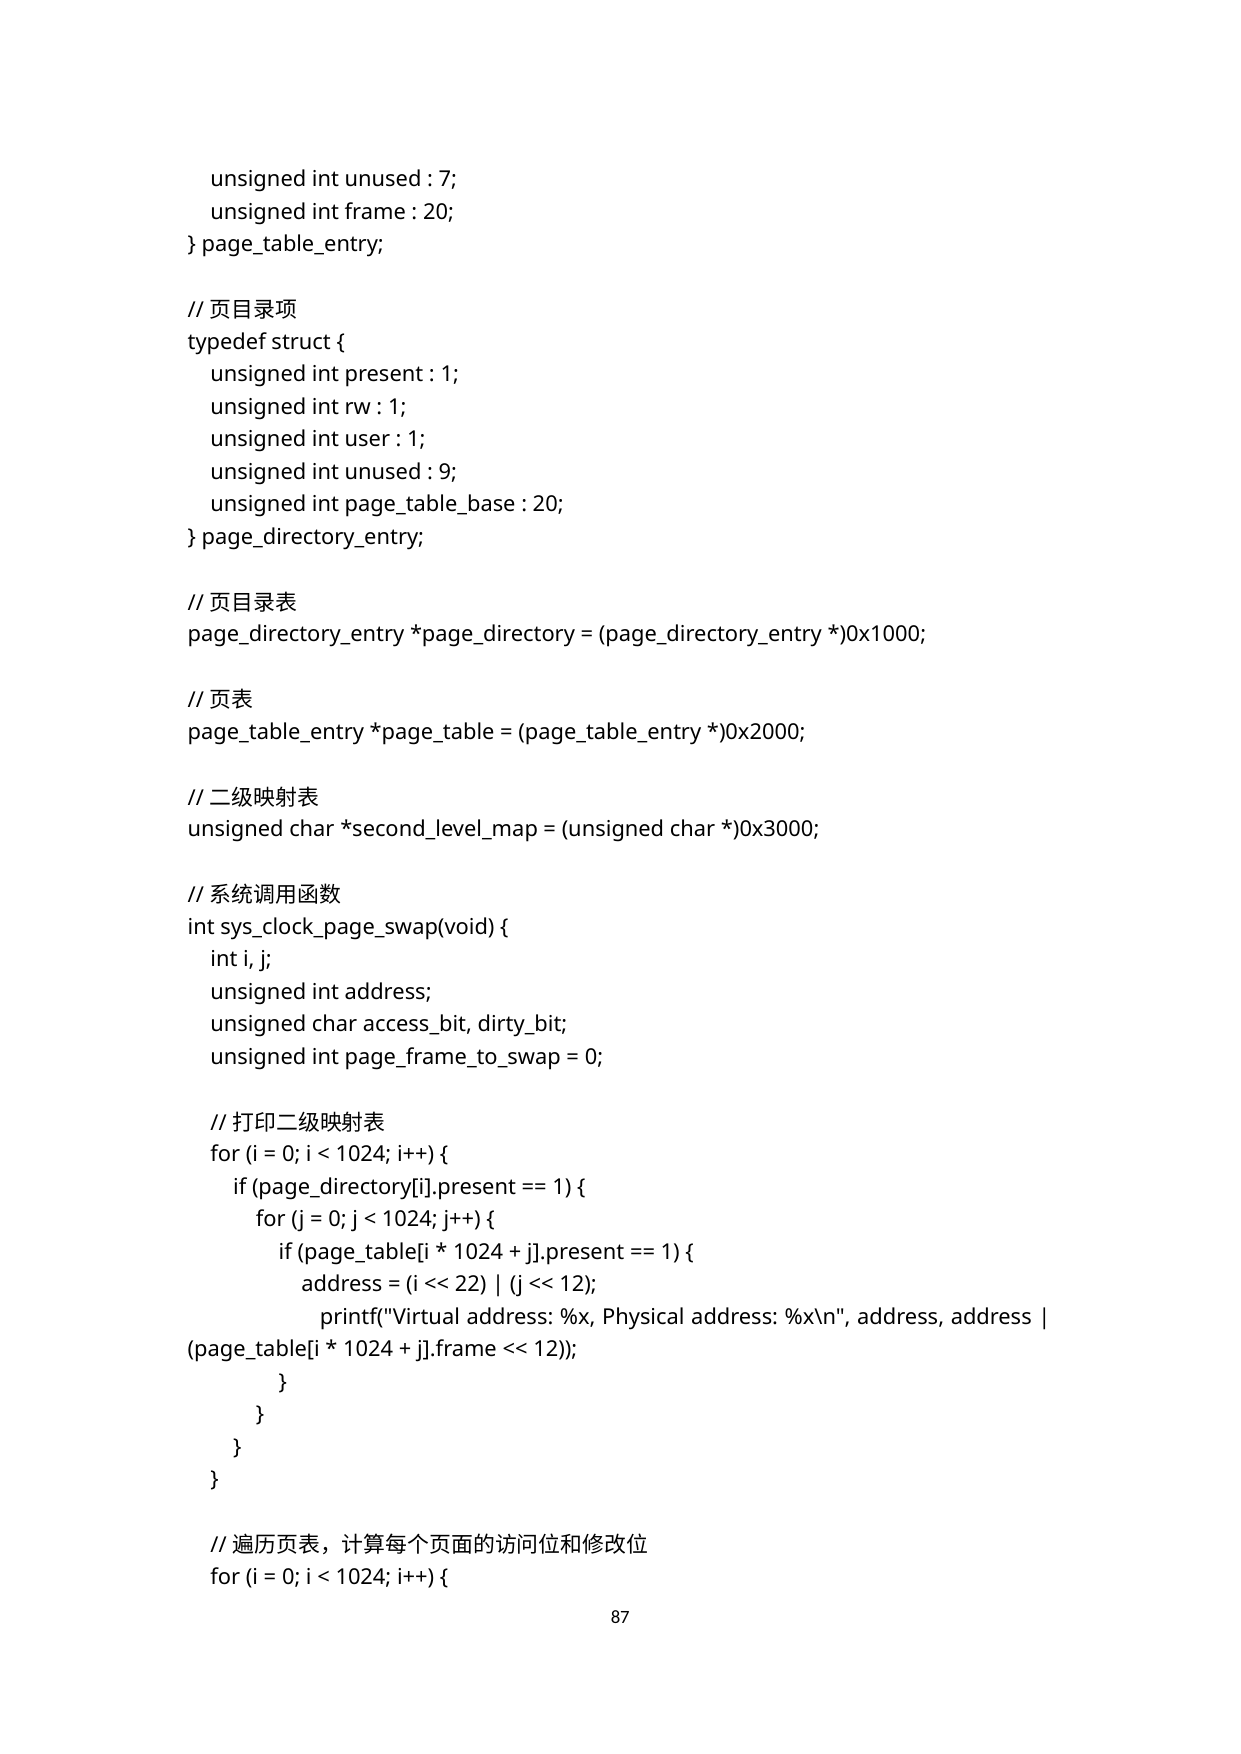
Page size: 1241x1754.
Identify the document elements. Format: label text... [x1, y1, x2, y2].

text } [187, 1364, 1053, 1397]
text } [187, 1462, 1053, 1494]
text unsigned char access_bit, dirty_bit; [187, 1007, 1053, 1039]
text printf("Virtual address: %x, Physical address: %x\n", address, address | (page_table[i * 1024 + j].frame << 12)); [187, 1299, 1053, 1364]
text // 二级映射表 [187, 779, 1053, 812]
text // 系统调用函数 [187, 877, 1053, 909]
text // 页目录表 [187, 584, 1053, 617]
text unsigned int present : 1; [187, 357, 1053, 389]
text if (page_directory[i].present == 1) { [187, 1169, 1053, 1202]
text unsigned int unused : 9; [187, 454, 1053, 487]
text unsigned int page_frame_to_swap = 0; [187, 1039, 1053, 1072]
text // 打印二级映射表 [187, 1104, 1053, 1137]
text unsigned int user : 1; [187, 422, 1053, 454]
text for (i = 0; i < 1024; i++) { [187, 1137, 1053, 1169]
text int sys_clock_page_swap(void) { [187, 909, 1053, 942]
text page_table_entry *page_table = (page_table_entry *)0x2000; [187, 714, 1053, 747]
text } [187, 1429, 1053, 1462]
text } [187, 1397, 1053, 1429]
text typedef struct { [187, 324, 1053, 357]
text unsigned char *second_level_map = (unsigned char *)0x3000; [187, 812, 1053, 844]
text } page_table_entry; [187, 227, 1053, 259]
text if (page_table[i * 1024 + j].present == 1) { [187, 1234, 1053, 1267]
text unsigned int unused : 7; [187, 162, 1053, 194]
text unsigned int page_table_base : 20; [187, 487, 1053, 519]
text // 页表 [187, 682, 1053, 714]
text // 页目录项 [187, 292, 1053, 324]
text } page_directory_entry; [187, 519, 1053, 552]
text for (i = 0; i < 1024; i++) { [187, 1559, 1053, 1592]
text unsigned int rw : 1; [187, 389, 1053, 422]
text for (j = 0; j < 1024; j++) { [187, 1202, 1053, 1234]
text unsigned int address; [187, 974, 1053, 1007]
text int i, j; [187, 942, 1053, 974]
text unsigned int frame : 20; [187, 194, 1053, 227]
text // 遍历页表，计算每个页面的访问位和修改位 [187, 1527, 1053, 1559]
text page_directory_entry *page_directory = (page_directory_entry *)0x1000; [187, 617, 1053, 649]
text address = (i << 22) | (j << 12); [187, 1267, 1053, 1299]
